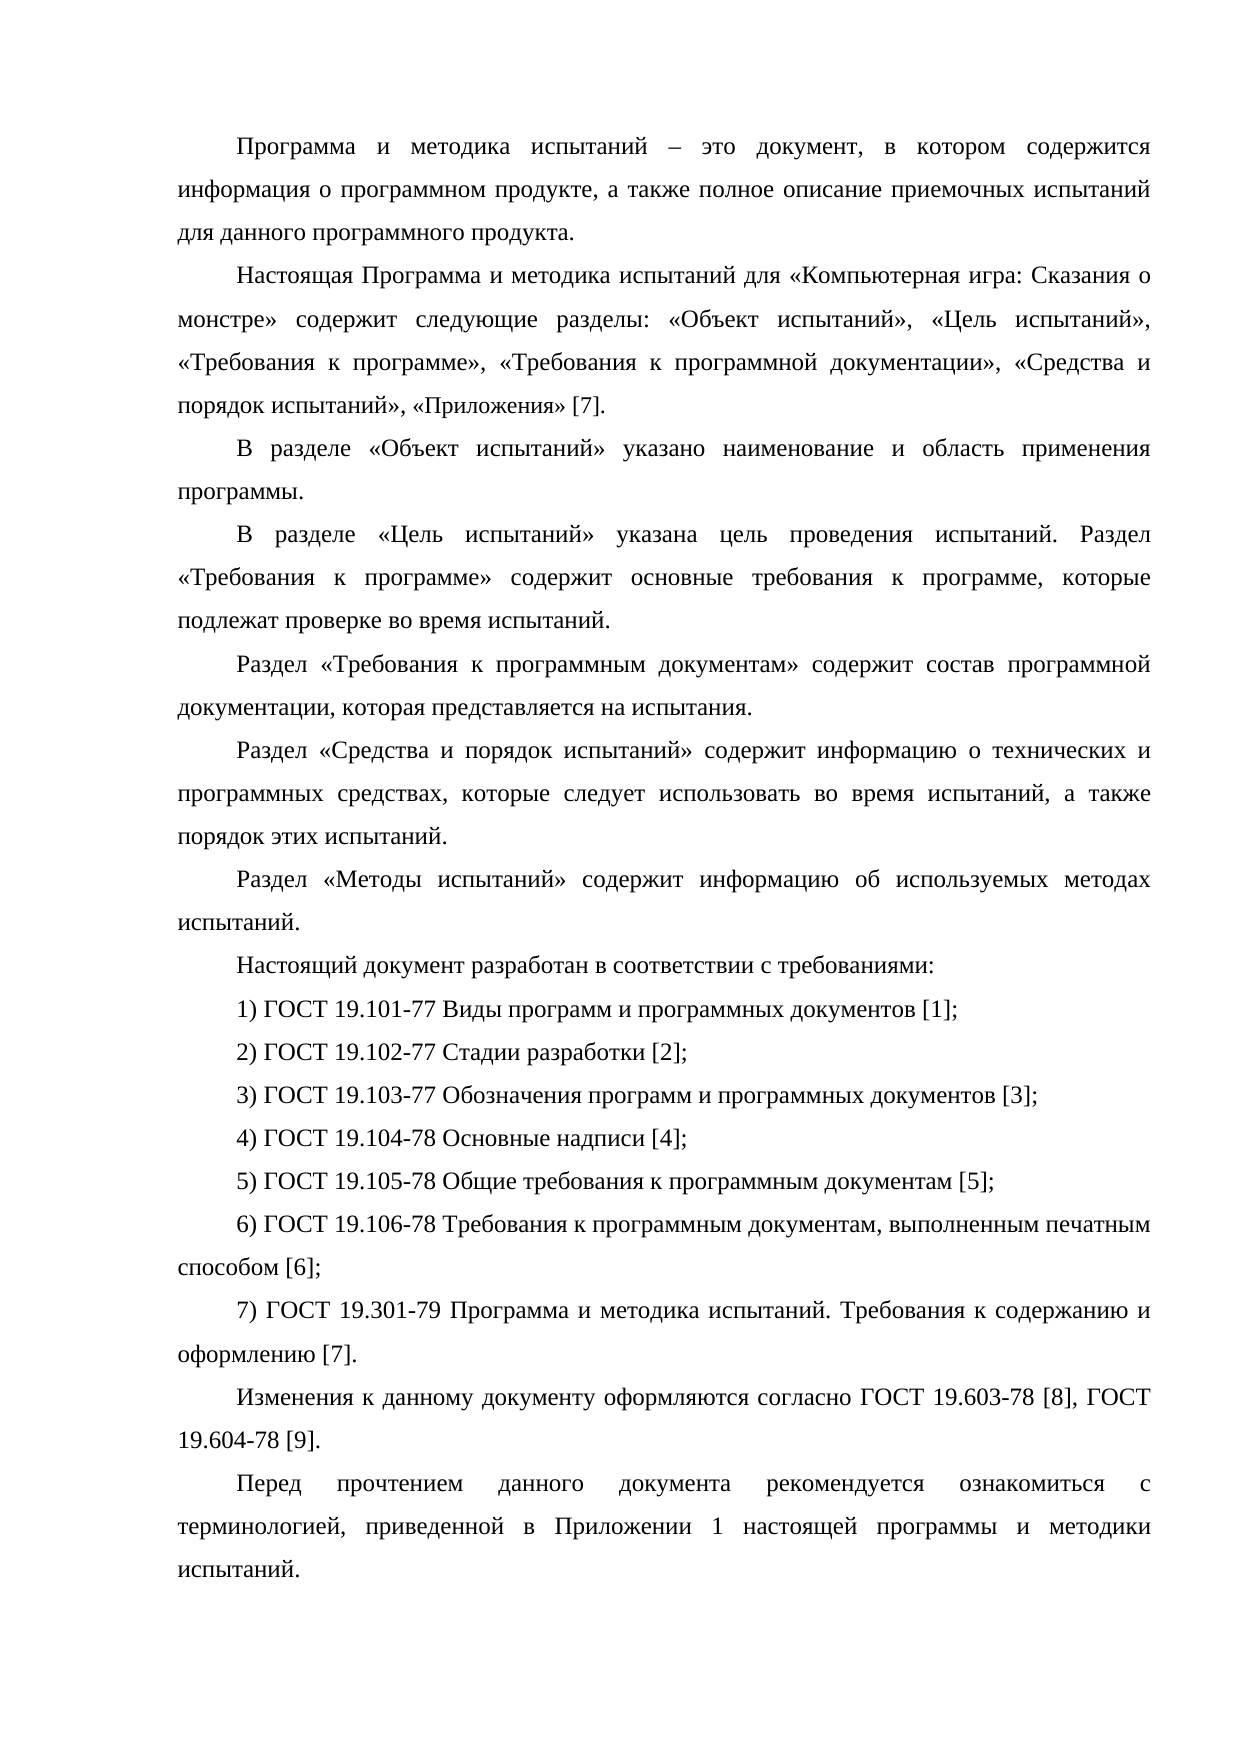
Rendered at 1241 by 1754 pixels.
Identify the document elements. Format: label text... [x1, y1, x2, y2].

text Раздел «Средства и порядок испытаний» содержит информацию о технических и программных средствах, которые следует использовать во время испытаний, а также порядок этих испытаний. [177, 735, 1152, 850]
text 1) ГОСТ 19.101-77 Виды программ и программных документов [1]; [177, 994, 1152, 1022]
text В разделе «Объект испытаний» указано наименование и область применения программы. [177, 433, 1152, 505]
text Настоящий документ разработан в соответствии с требованиями: [177, 951, 1152, 979]
text 5) ГОСТ 19.105-78 Общие требования к программным документам [5]; [177, 1166, 1152, 1195]
text 4) ГОСТ 19.104-78 Основные надписи [4]; [177, 1123, 1152, 1152]
text Настоящая Программа и методика испытаний для «Компьютерная игра: Сказания о монстре» содержит следующие разделы: «Объект испытаний», «Цель испытаний», «Требования к программе», «Требования к программной документации», «Средства и порядок испытаний», «Приложения» [7]. [177, 261, 1152, 419]
text Программа и методика испытаний – это документ, в котором содержится информация о программном продукте, а также полное описание приемочных испытаний для данного программного продукта. [177, 131, 1152, 246]
text 3) ГОСТ 19.103-77 Обозначения программ и программных документов [3]; [177, 1080, 1152, 1109]
text 2) ГОСТ 19.102-77 Стадии разработки [2]; [177, 1037, 1152, 1066]
text Перед прочтением данного документа рекомендуется ознакомиться с терминологией, приведенной в Приложении 1 настоящей программы и методики испытаний. [177, 1468, 1152, 1583]
text В разделе «Цель испытаний» указана цель проведения испытаний. Раздел «Требования к программе» содержит основные требования к программе, которые подлежат проверке во время испытаний. [177, 519, 1152, 634]
text Раздел «Требования к программным документам» содержит состав программной документации, которая представляется на испытания. [177, 649, 1152, 721]
text 7) ГОСТ 19.301-79 Программа и методика испытаний. Требования к содержанию и оформлению [7]. [177, 1296, 1152, 1367]
text Изменения к данному документу оформляются согласно ГОСТ 19.603-78 [8], ГОСТ 19.604-78 [9]. [177, 1382, 1152, 1454]
text Раздел «Методы испытаний» содержит информацию об используемых методах испытаний. [177, 864, 1152, 936]
text 6) ГОСТ 19.106-78 Требования к программным документам, выполненным печатным способом [6]; [177, 1209, 1152, 1281]
